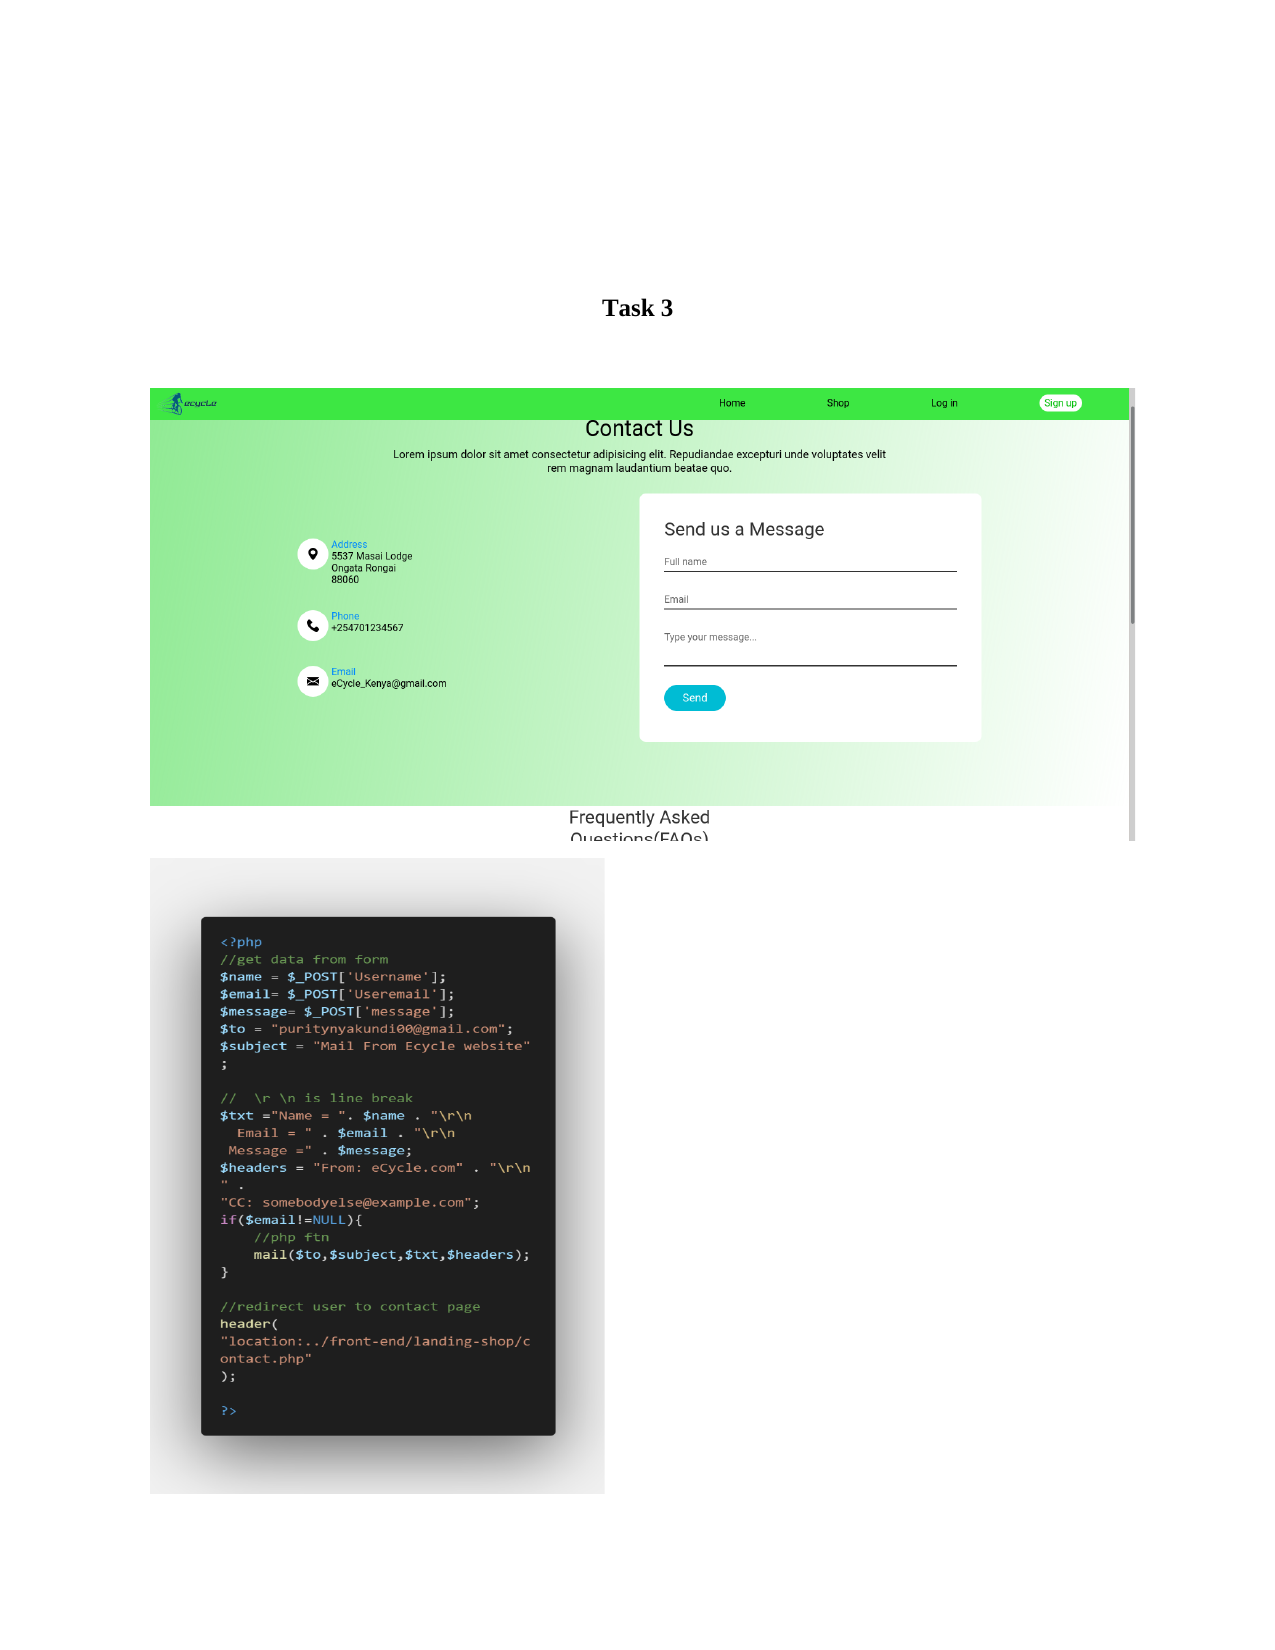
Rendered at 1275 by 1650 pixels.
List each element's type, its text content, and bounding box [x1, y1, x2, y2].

text Task 3 [150, 293, 1125, 322]
picture [150, 858, 605, 1494]
picture [150, 388, 1136, 841]
